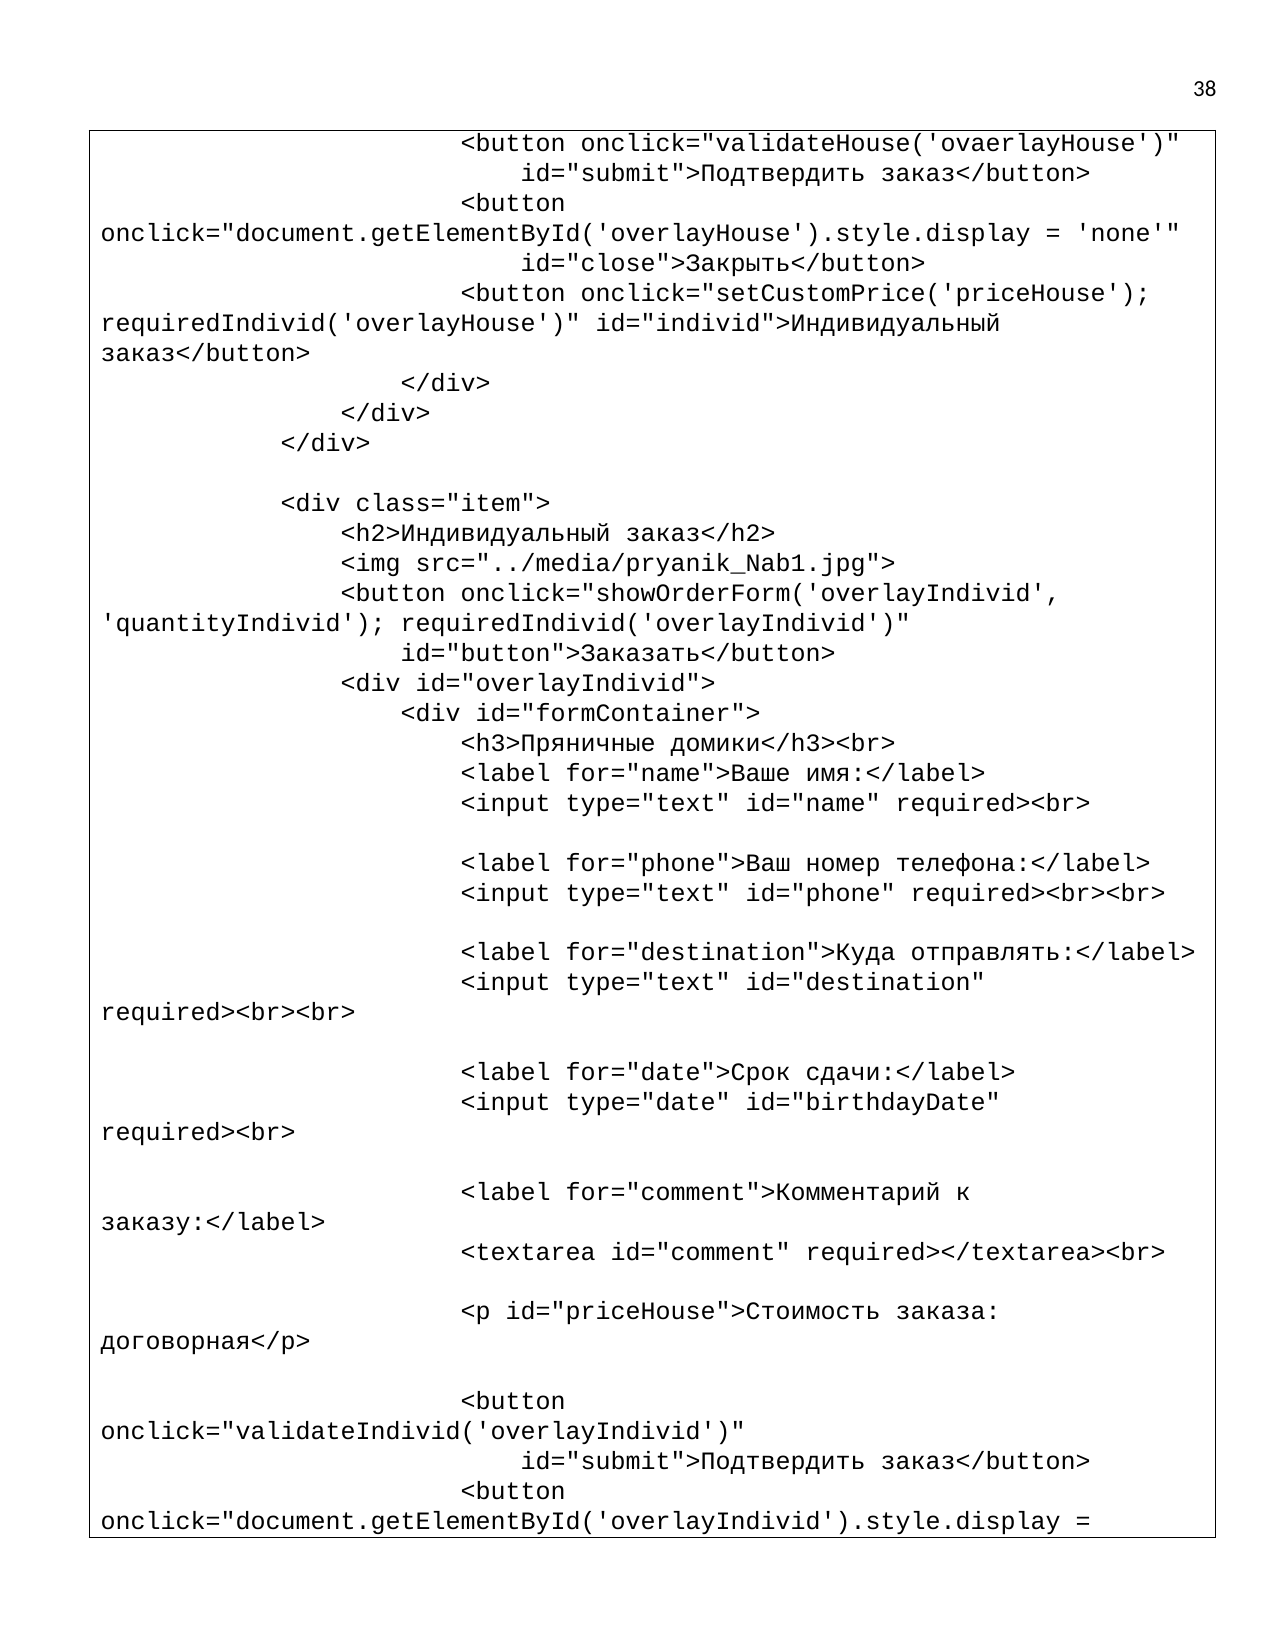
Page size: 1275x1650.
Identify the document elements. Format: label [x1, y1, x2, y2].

table_header [90, 131, 1215, 1537]
